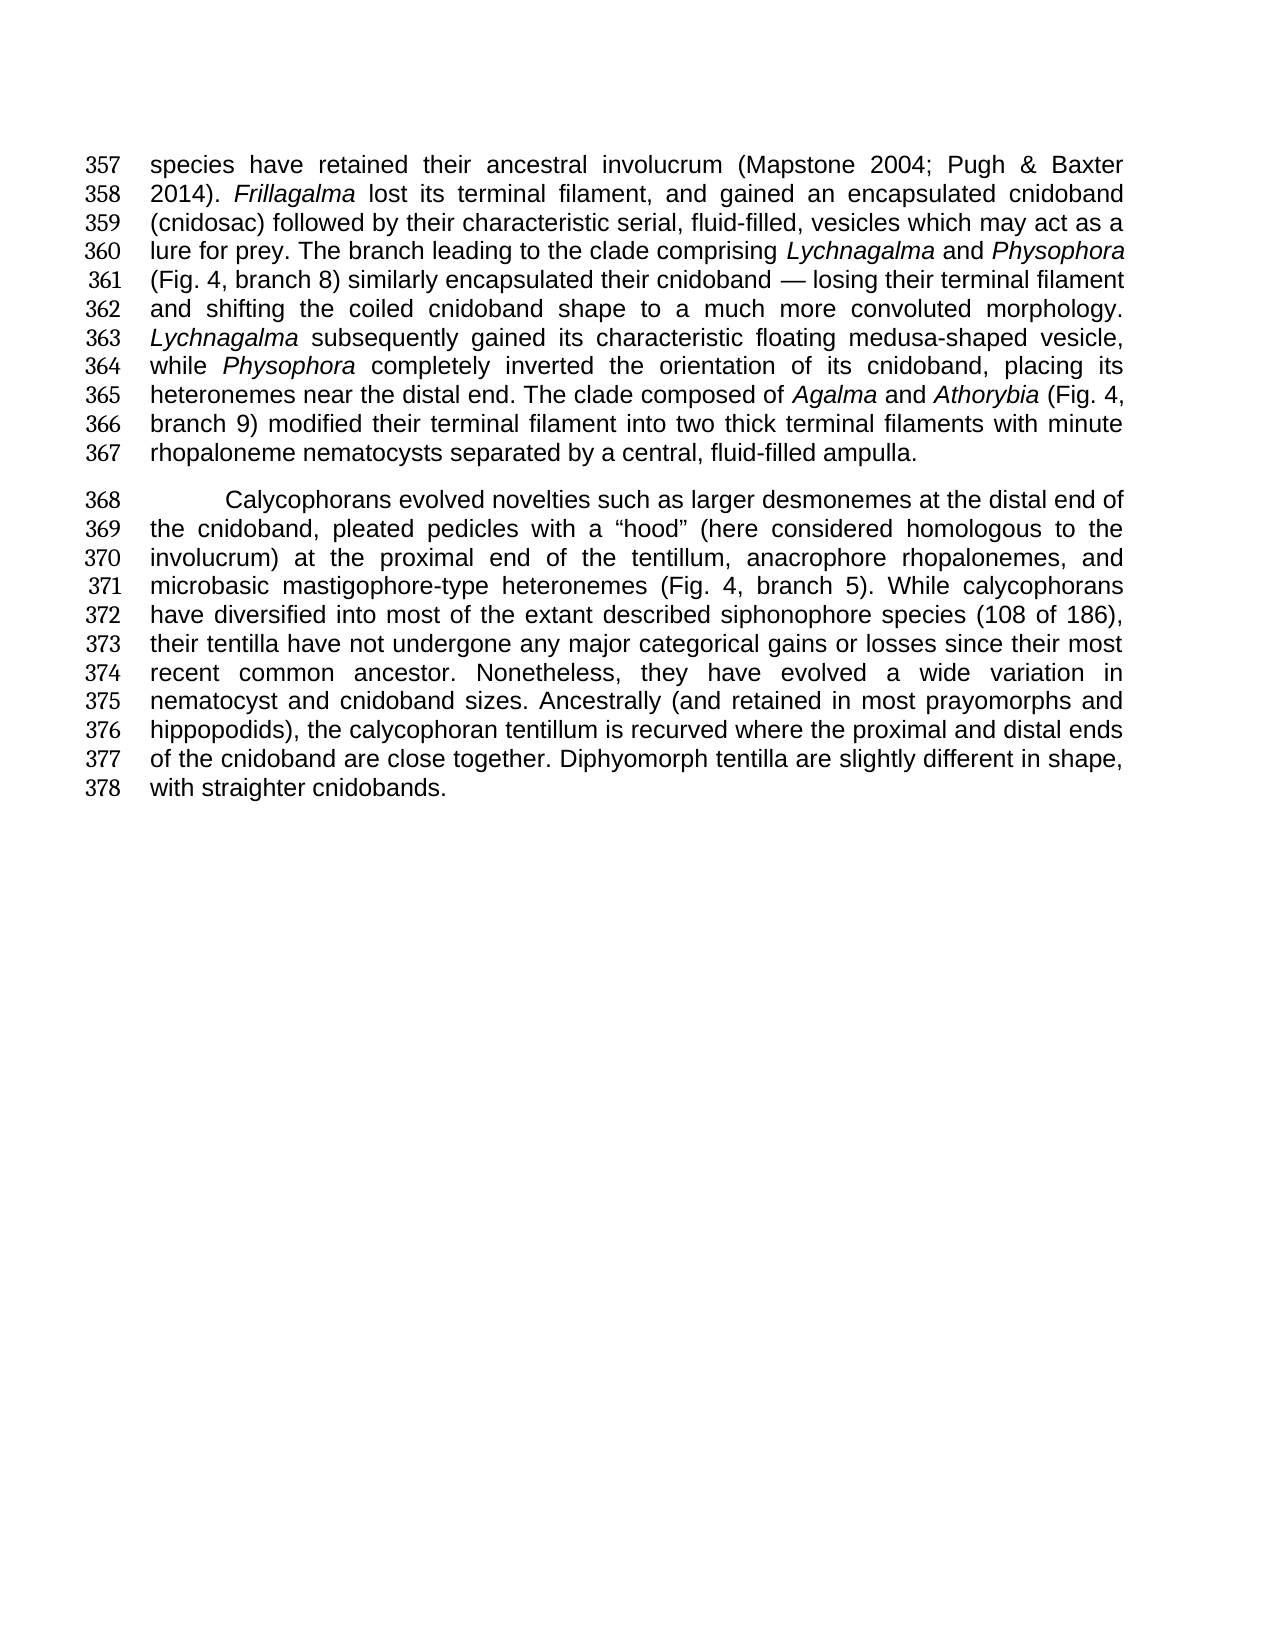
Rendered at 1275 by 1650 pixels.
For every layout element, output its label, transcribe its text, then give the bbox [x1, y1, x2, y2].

text Calycophorans evolved novelties such as larger desmonemes at the distal end of the cnidoband, pleated pedicles with a “hood” (here considered homologous to the involucrum) at the proximal end of the tentillum, anacrophore rhopalonemes, and microbasic mastigophore-type heteronemes (Fig. 4, branch 5). While calycophorans have diversified into most of the extant described siphonophore species (108 of 186), their tentilla have not undergone any major categorical gains or losses since their most recent common ancestor. Nonetheless, they have evolved a wide variation in nematocyst and cnidoband sizes. Ancestrally (and retained in most prayomorphs and hippopodids), the calycophoran tentillum is recurved where the proximal and distal ends of the cnidoband are close together. Diphyomorph tentilla are slightly different in shape, with straighter cnidobands. [150, 485, 1125, 801]
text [150, 150, 1125, 466]
